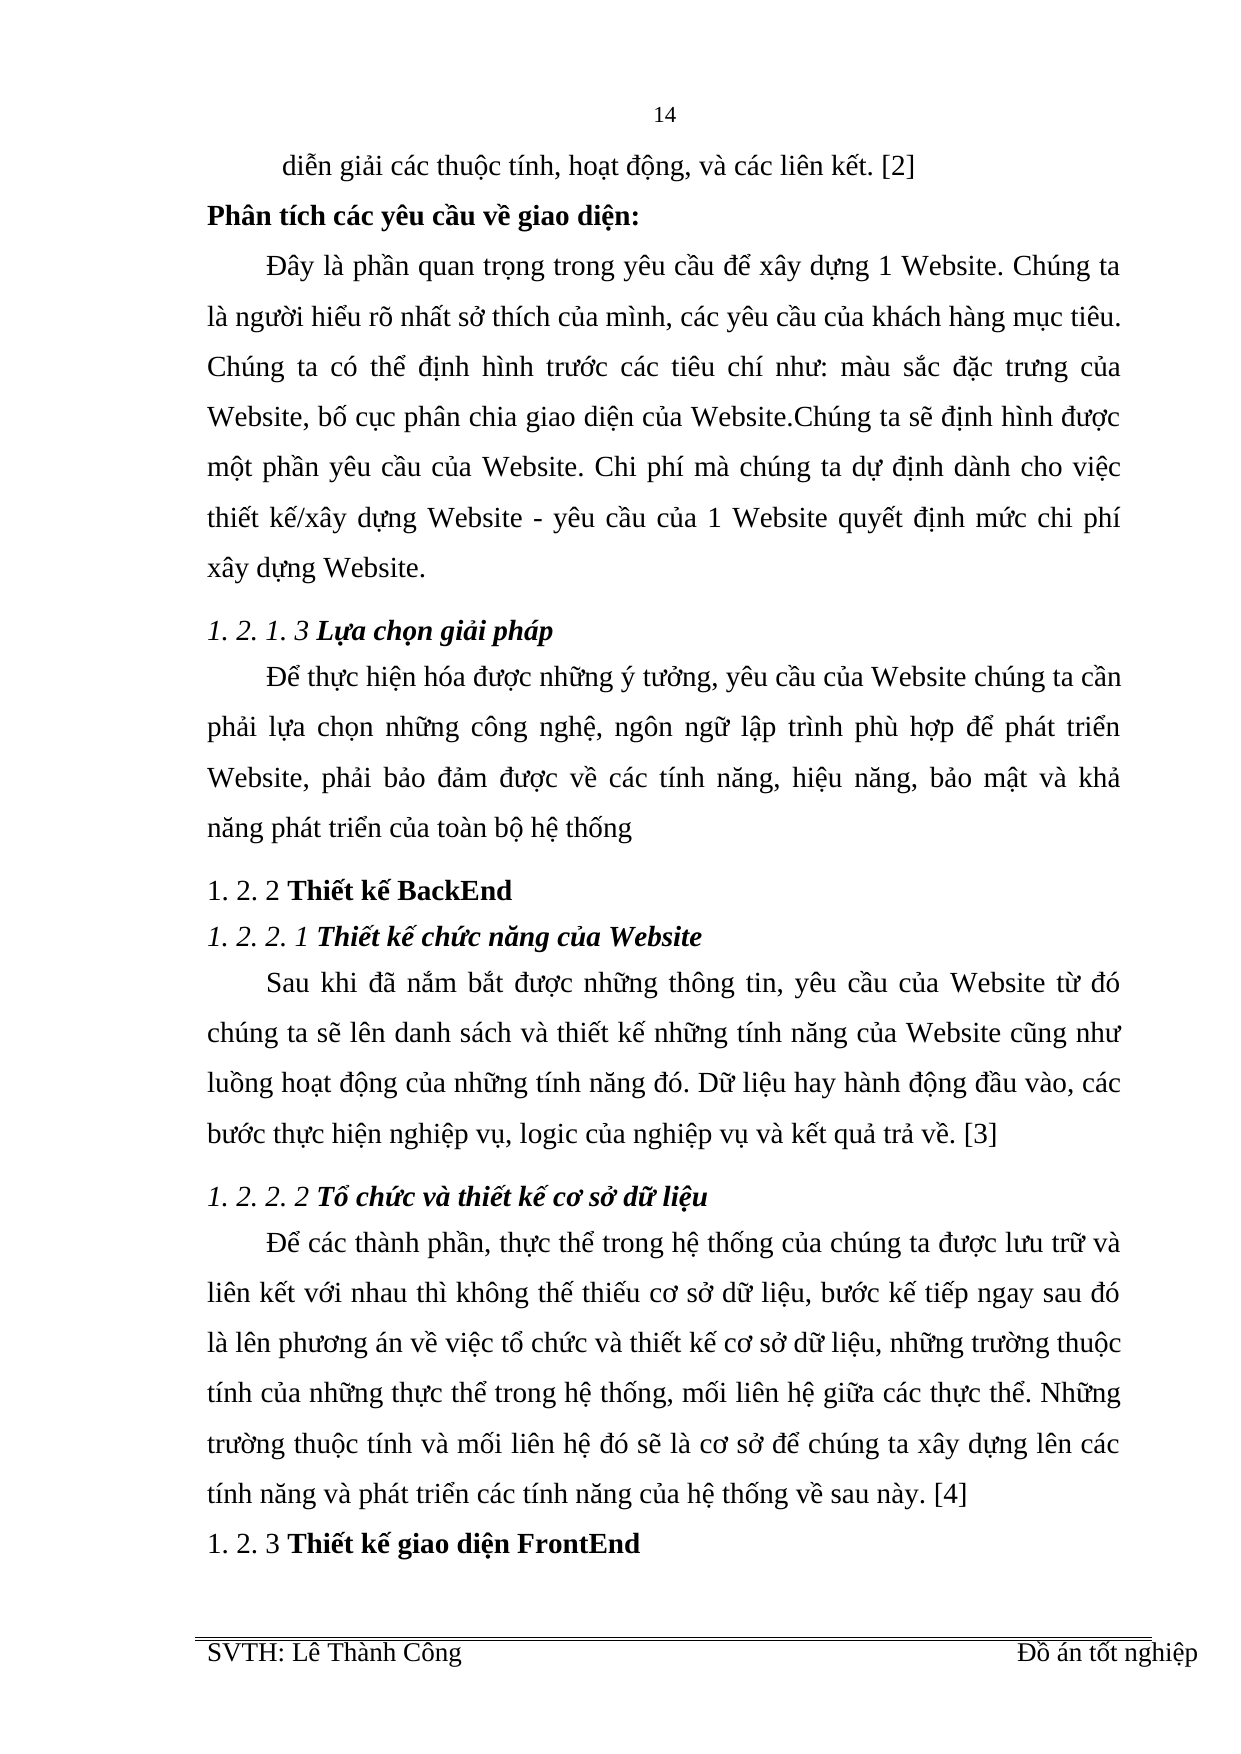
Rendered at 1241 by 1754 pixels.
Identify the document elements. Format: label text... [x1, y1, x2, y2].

text Phân tích các yêu cầu về giao diện: [207, 198, 1122, 232]
text Để thực hiện hóa được những ý tưởng, yêu cầu của Website chúng ta cần phải lựa chọn những công nghệ, ngôn ngữ lập trình phù hợp để phát triển Website, phải bảo đảm được về các tính năng, hiệu năng, bảo mật và khả năng phát triển của toàn bộ hệ thống [207, 659, 1122, 843]
text Để các thành phần, thực thể trong hệ thống của chúng ta được lưu trữ và liên kết với nhau thì không thế thiếu cơ sở dữ liệu, bước kế tiếp ngay sau đó là lên phương án về việc tổ chức và thiết kế cơ sở dữ liệu, những trường thuộc tính của những thực thể trong hệ thống, mối liên hệ giữa các thực thể. Những trường thuộc tính và mối liên hệ đó sẽ là cơ sở để chúng ta xây dựng lên các tính năng và phát triển các tính năng của hệ thống về sau này. [207, 1225, 1122, 1510]
text Đây là phần quan trọng trong yêu cầu để xây dựng 1 Website. Chúng ta là người hiểu rõ nhất sở thích của mình, các yêu cầu của khách hàng mục tiêu. Chúng ta có thể định hình trước các tiêu chí như: màu sắc đặc trưng của Website, bố cục phân chia giao diện của Website.Chúng ta sẽ định hình được một phần yêu cầu của Website. Chi phí mà chúng ta dự định dành cho việc thiết kế/xây dựng Website - yêu cầu của 1 Website quyết định mức chi phí xây dựng Website. [207, 248, 1122, 584]
subtitle Thiết kế BackEnd [207, 873, 1122, 906]
subtitle Thiết kế giao diện FrontEnd [207, 1527, 1122, 1560]
text Sau khi đã nắm bắt được những thông tin, yêu cầu của Website từ đó chúng ta sẽ lên danh sách và thiết kế những tính năng của Website cũng như luồng hoạt động của những tính năng đó. Dữ liệu hay hành động đầu vào, các bước thực hiện nghiệp vụ, logic của nghiệp vụ và kết quả trả về. [207, 965, 1122, 1149]
subtitle Tổ chức và thiết kế cơ sở dữ liệu [207, 1179, 1122, 1212]
subtitle Thiết kế chức năng của Website [207, 919, 1122, 952]
subtitle Lựa chọn giải pháp [207, 613, 1122, 647]
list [244, 148, 1122, 181]
